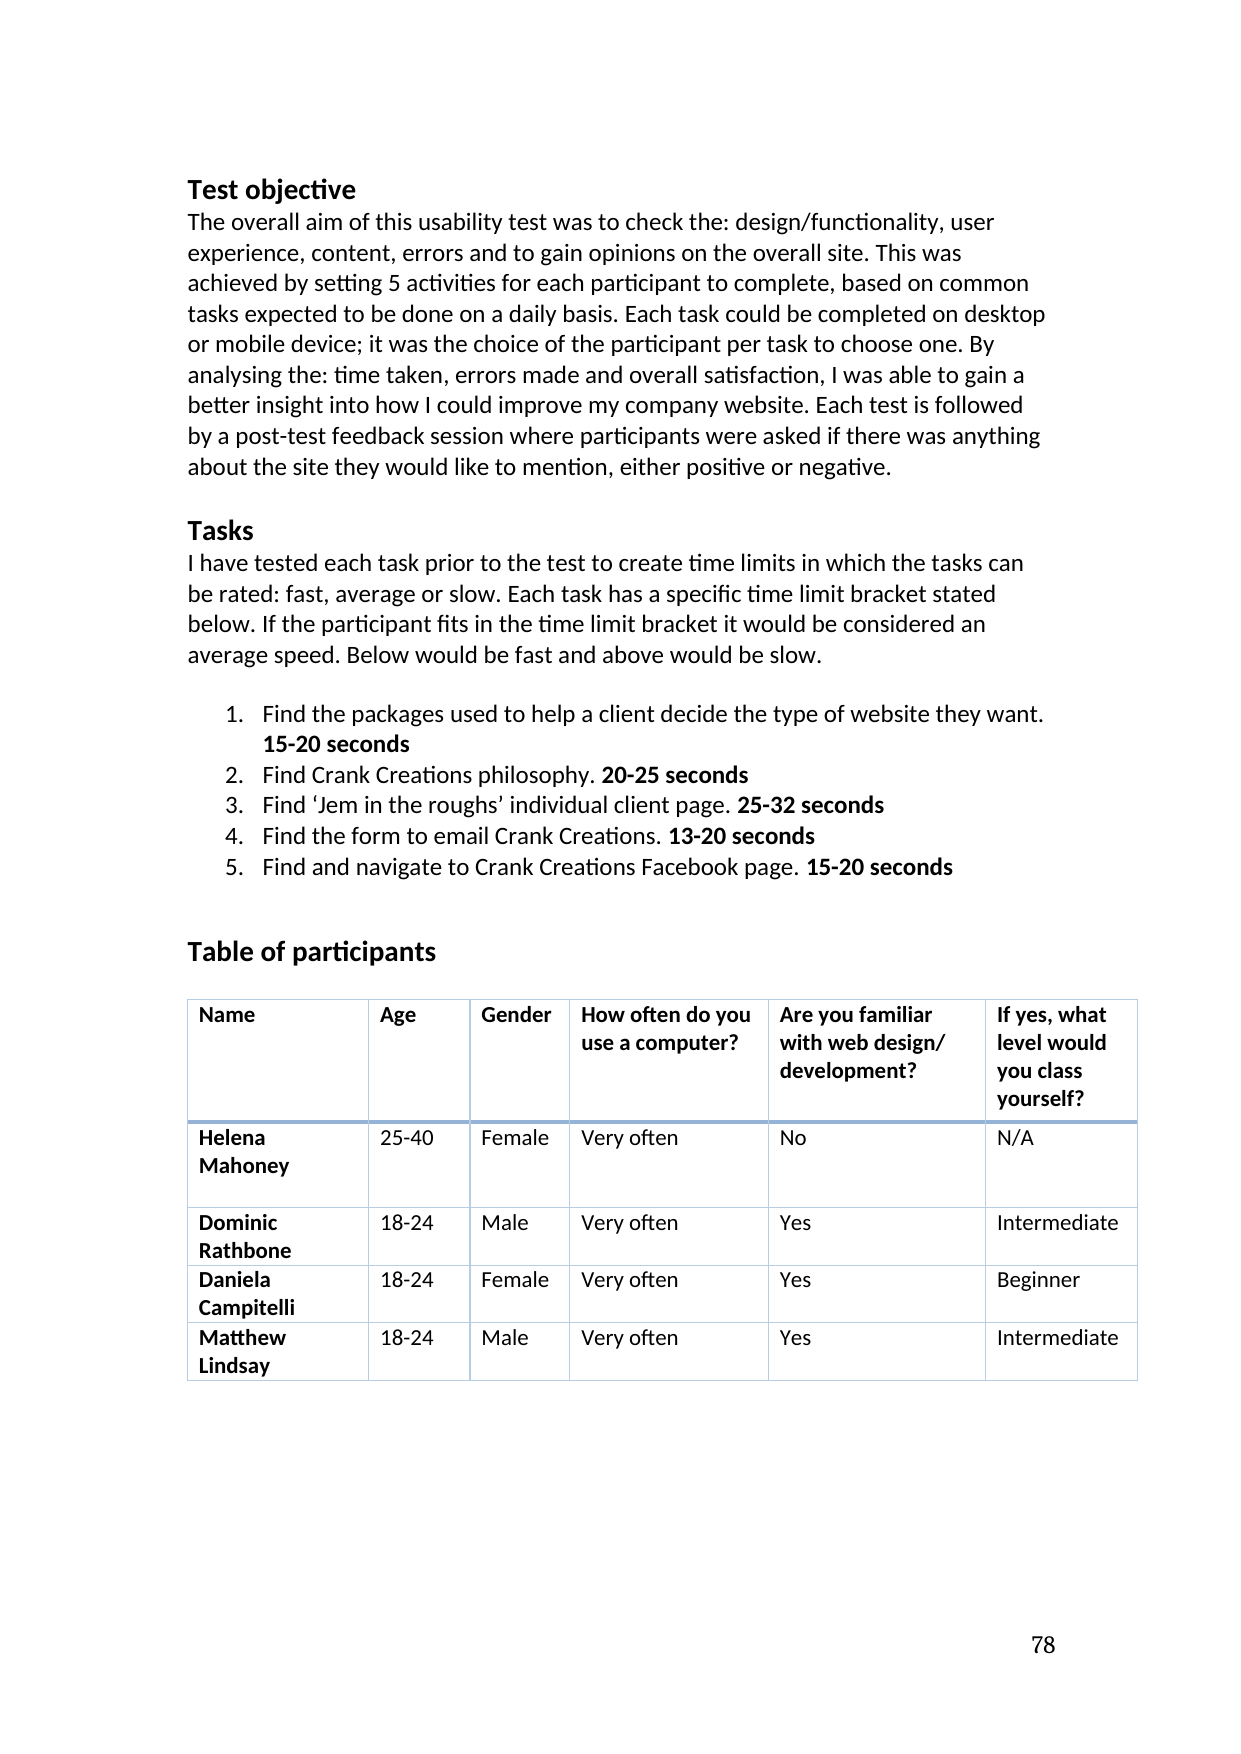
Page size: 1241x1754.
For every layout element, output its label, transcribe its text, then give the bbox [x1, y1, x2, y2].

table_cell Very often [570, 1323, 768, 1380]
table_cell 18-24 [369, 1208, 469, 1264]
table_cell 18-24 [369, 1266, 469, 1322]
table_cell 18-24 [369, 1323, 469, 1380]
table_cell Dominic Rathbone [188, 1208, 368, 1264]
table_cell Very often [570, 1266, 768, 1322]
table_header Are you familiar with web design/ development? [769, 1000, 985, 1120]
table_cell Intermediate [986, 1208, 1137, 1264]
table_cell Yes [769, 1208, 985, 1264]
list Find the form to email Crank Creations. 13-20 seconds [225, 820, 1049, 851]
list Find the packages used to help a client decide the type of website they want. 15-20 seconds [225, 698, 1049, 759]
list Find and navigate to Crank Creations Facebook page. 15-20 seconds [225, 851, 1049, 881]
table_cell Beginner [986, 1266, 1137, 1322]
table_cell Very often [570, 1124, 768, 1207]
table_cell 25-40 [369, 1124, 469, 1207]
table_header If yes, what level would you class yourself? [986, 1000, 1137, 1120]
table_cell Very often [570, 1208, 768, 1264]
table_cell Male [471, 1208, 569, 1264]
table_cell No [769, 1124, 985, 1207]
table_cell Daniela Campitelli [188, 1266, 368, 1322]
table_cell Matthew Lindsay [188, 1323, 368, 1380]
subtitle Table of participants [187, 933, 1049, 968]
list Find Crank Creations philosophy. 20-25 seconds [225, 759, 1049, 790]
table_header Name [188, 1000, 368, 1120]
table_cell Female [471, 1266, 569, 1322]
text I have tested each task prior to the test to create time limits in which the tasks can be rated: fast, average or slow. Each task has a specific time limit bracket stated below. If the participant fits in the time limit bracket it would be considered an average speed. Below would be fast and above would be slow. [187, 547, 1049, 698]
table_cell Female [471, 1124, 569, 1207]
table_cell Yes [769, 1323, 985, 1380]
list Find ‘Jem in the roughs’ individual client page. 25-32 seconds [225, 790, 1049, 820]
table_header Gender [471, 1000, 569, 1120]
table_cell Helena Mahoney [188, 1124, 368, 1207]
table_cell Male [471, 1323, 569, 1380]
table_header Age [369, 1000, 469, 1120]
text The overall aim of this usability test was to check the: design/functionality, user experience, content, errors and to gain opinions on the overall site. This was achieved by setting 5 activities for each participant to complete, based on common tasks expected to be done on a daily basis. Each task could be completed on desktop or mobile device; it was the choice of the participant per task to choose one. By analysing the: time taken, errors made and overall satisfaction, I was able to gain a better insight into how I could improve my company website. Each test is followed by a post-test feedback session where participants were asked if there was anything about the site they would like to mention, either positive or negative. Tasks [187, 206, 1049, 547]
subtitle Test objective [187, 171, 1049, 206]
table_cell N/A [986, 1124, 1137, 1207]
table_cell Yes [769, 1266, 985, 1322]
table_header How often do you use a computer? [570, 1000, 768, 1120]
table_cell Intermediate [986, 1323, 1137, 1380]
